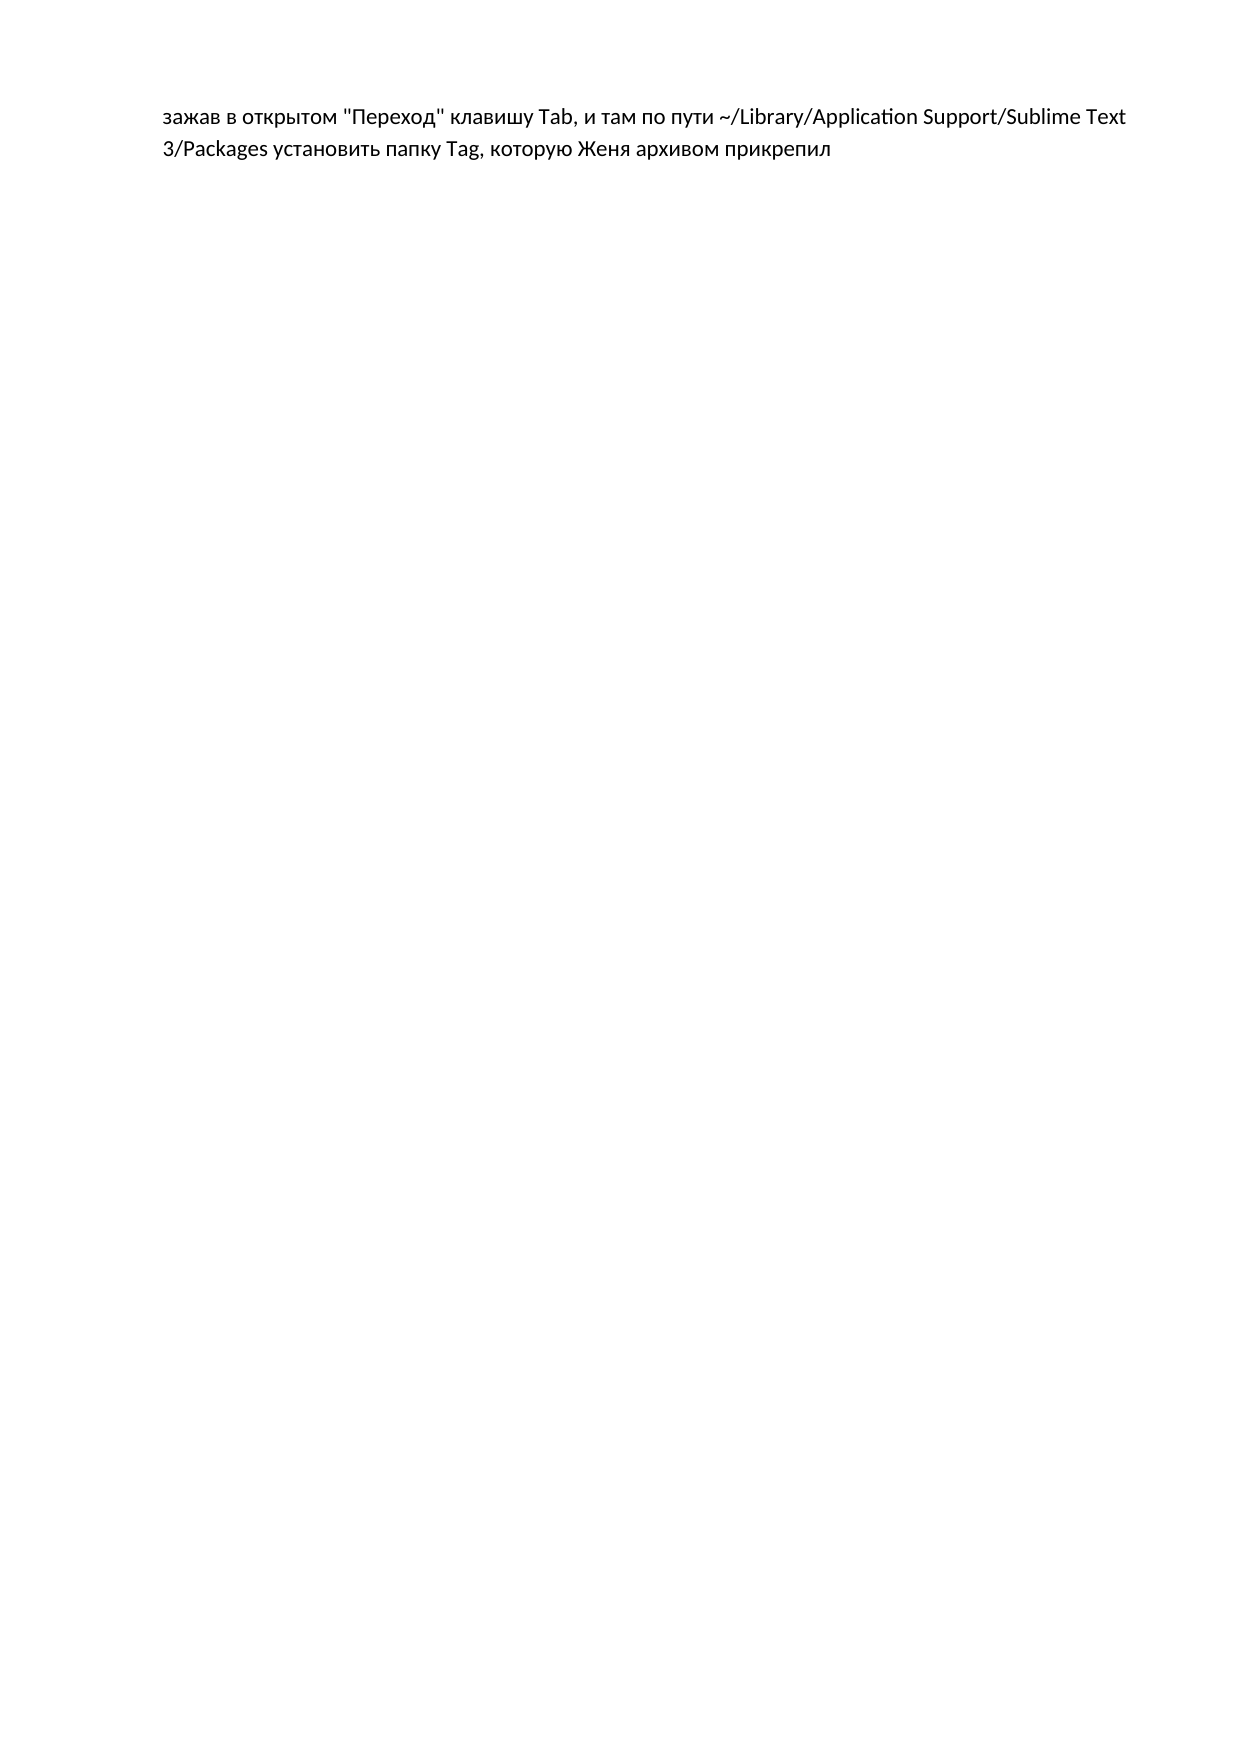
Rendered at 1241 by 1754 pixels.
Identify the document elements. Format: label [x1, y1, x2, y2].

text [162, 102, 1196, 162]
